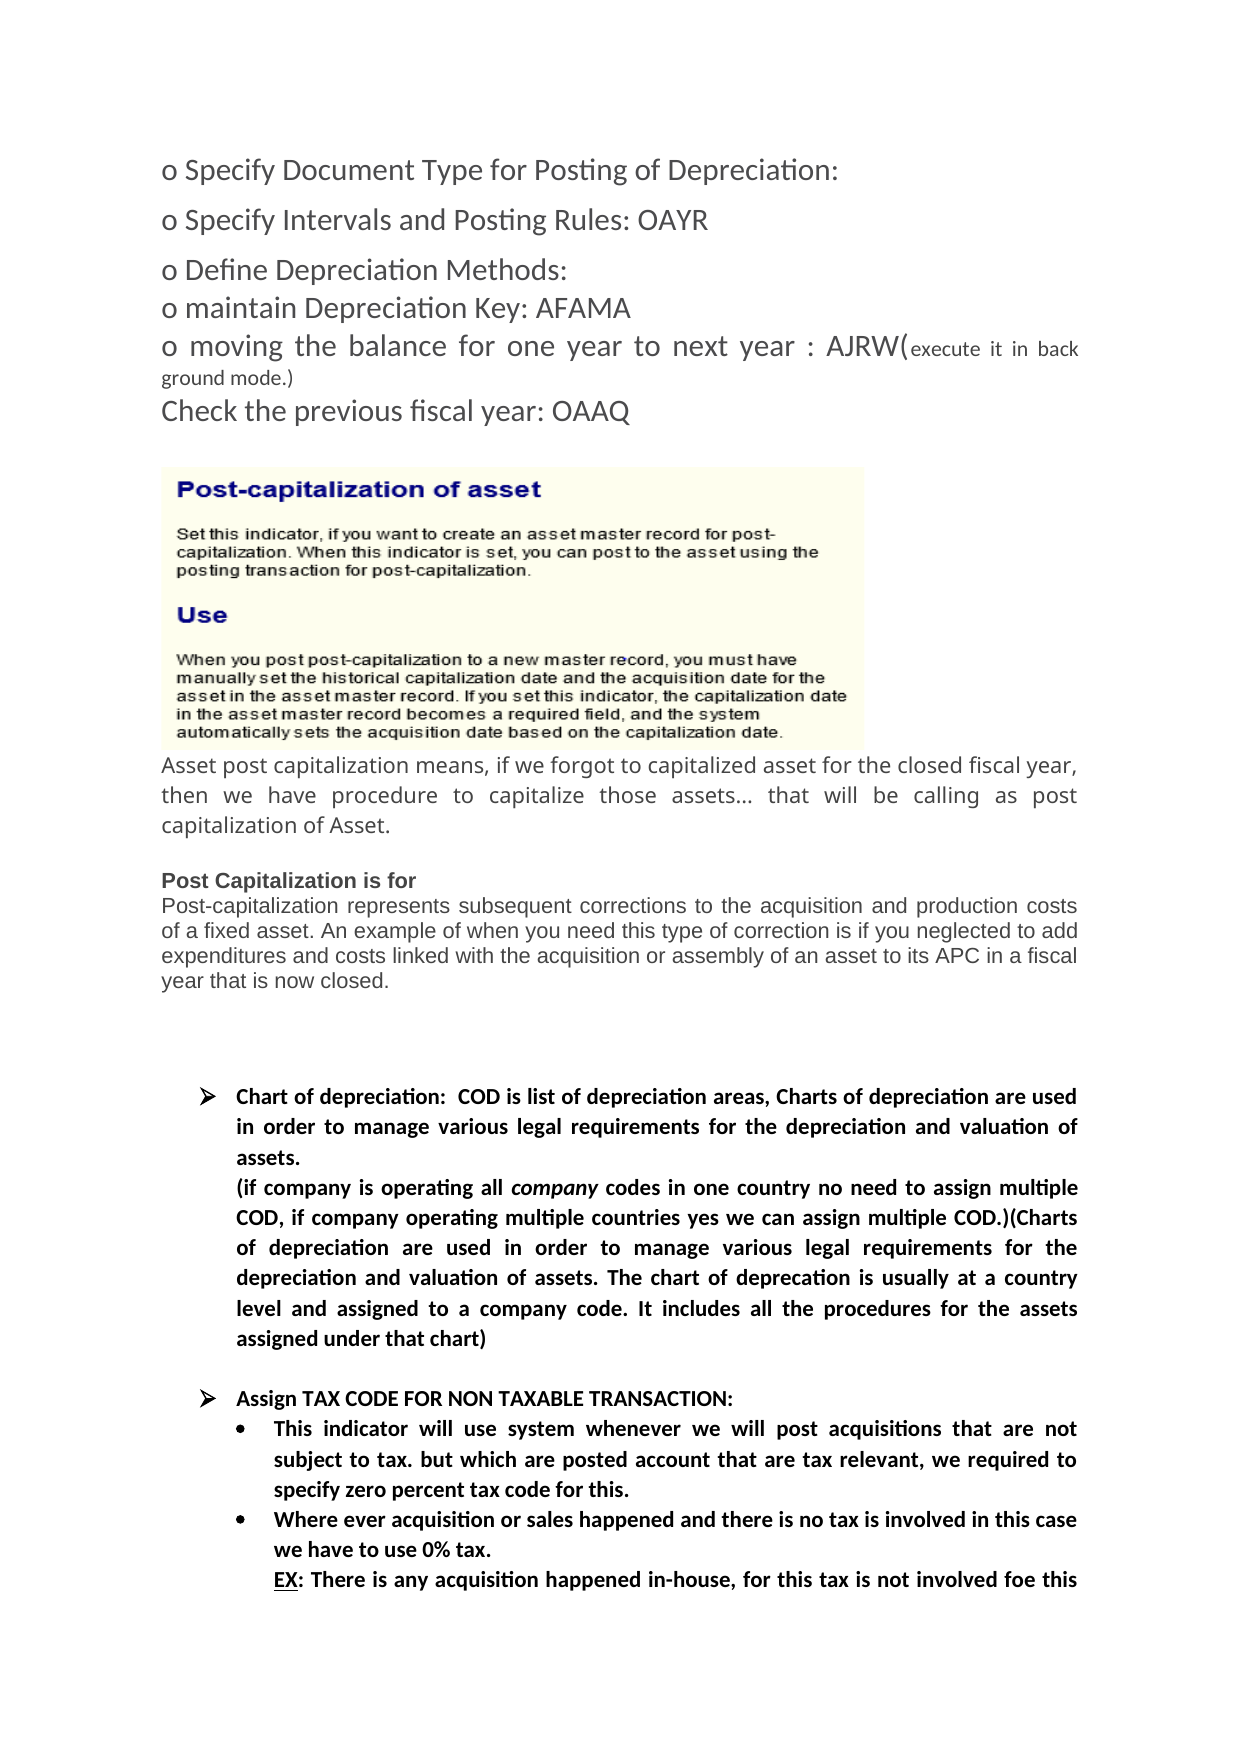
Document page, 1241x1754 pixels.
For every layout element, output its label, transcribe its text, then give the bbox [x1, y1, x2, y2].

table_cell o Create G/L Accounts:FS00 [150, 498, 1090, 548]
table_cell o Specify Account Determination: [150, 322, 1090, 372]
table_cell o Define Number Range Intervals: AS08 o Define Asset Classes: OAOA [150, 422, 1090, 498]
table_cell o Assign input tax indicator for non-taxable acquisition: OBCL [150, 272, 1090, 322]
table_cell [150, 748, 1090, 1581]
table_header CONFIGURATION STEPS:ORFA [150, 150, 1090, 196]
table_cell o Determine Depreciation area in the Asset Class: OAYZ [150, 598, 1090, 648]
table_cell o Specify Intervals and Posting Rules: OAYR [150, 698, 1090, 748]
table_cell o Specify Document Type for Posting of Depreciation: [150, 648, 1090, 698]
table_cell o Assign G/L accounts: AO90 [150, 548, 1090, 598]
picture [161, 965, 865, 1248]
table_cell o Copy reference chart of depreciation: EC08 Assign Charts of depreciation to company code: OAOB [150, 196, 1090, 272]
table_cell o Create Screen Layout Rules:AO21 [150, 372, 1090, 422]
